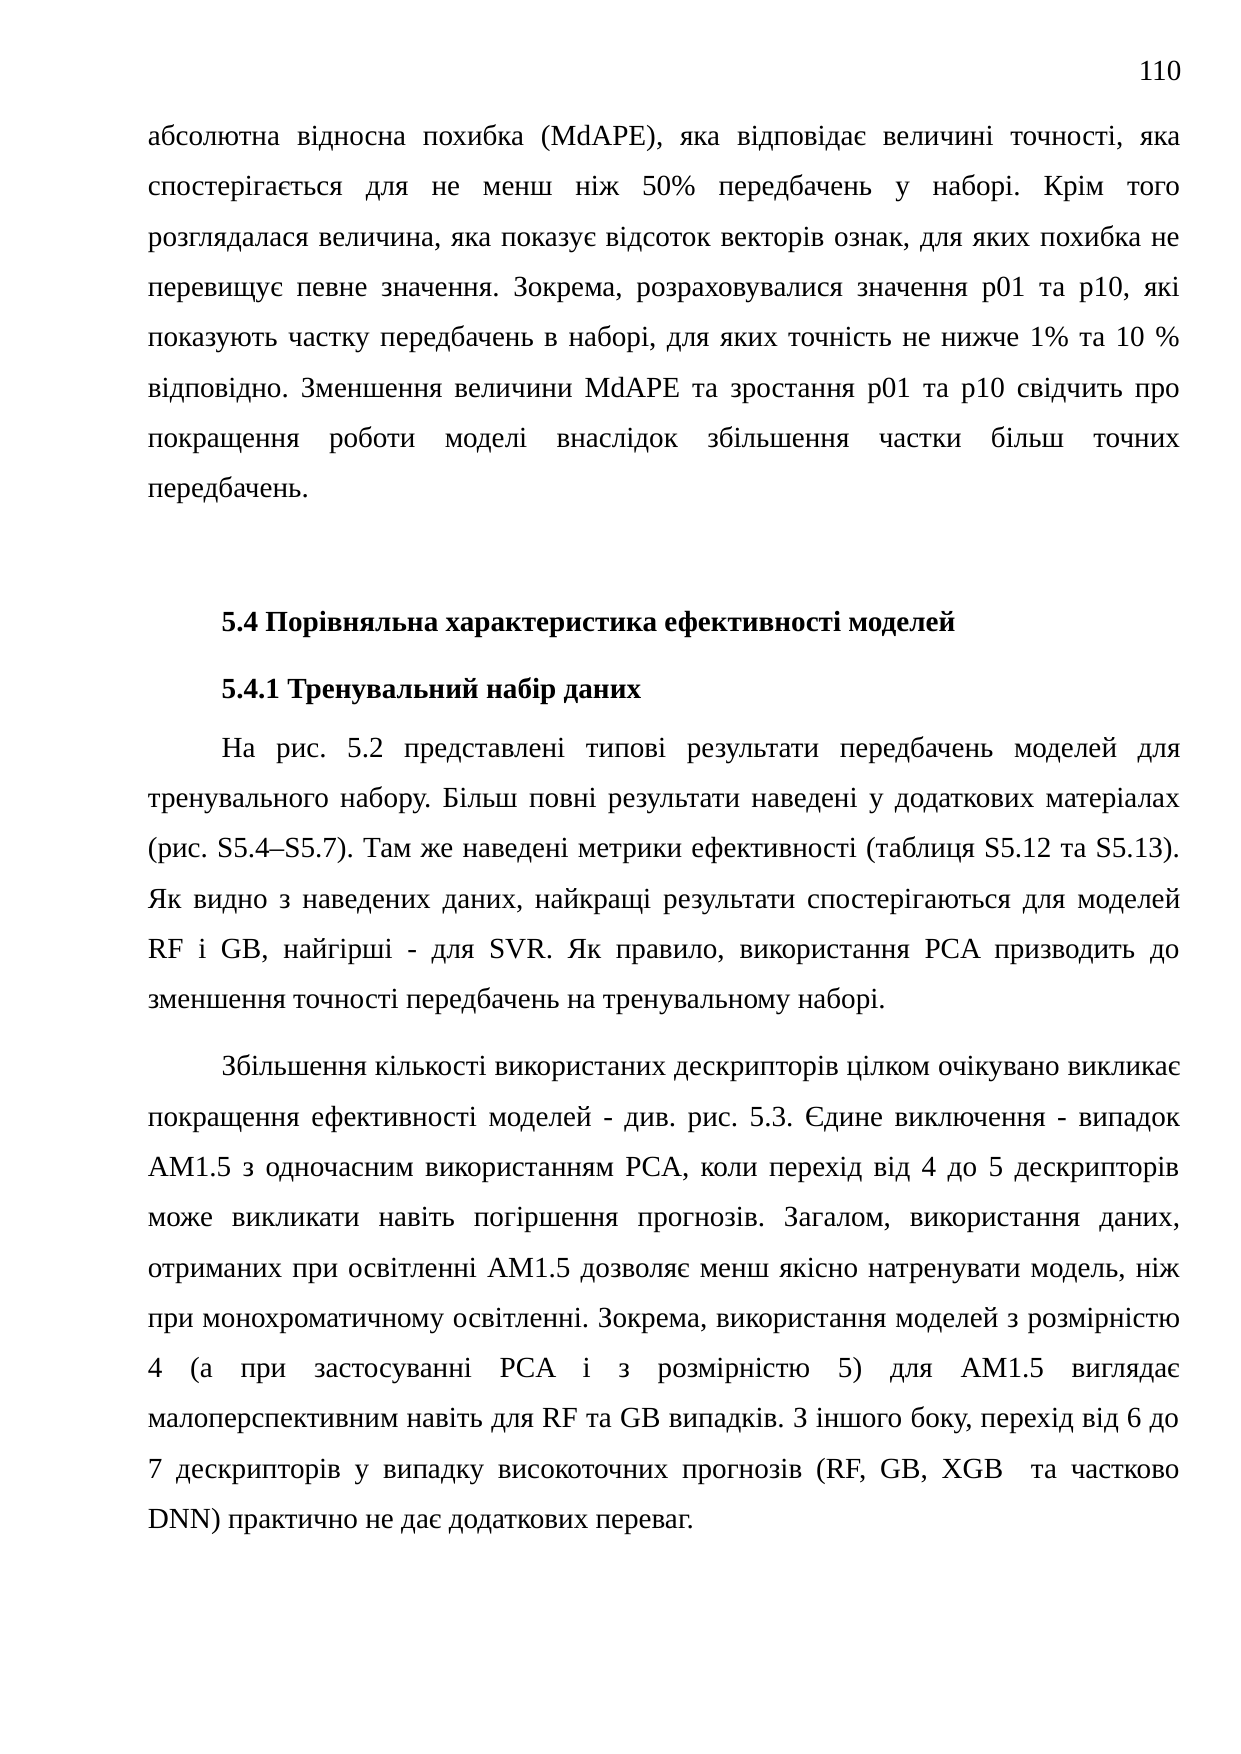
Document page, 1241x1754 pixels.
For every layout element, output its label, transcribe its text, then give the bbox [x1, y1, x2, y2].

text На рис. 5.2 представлені типові результати передбачень моделей для тренувального набору. Більш повні результати наведені у додаткових матеріалах (рис. S5.4–S5.7). Там же наведені метрики ефективності (таблиця S5.12 та S5.13). Як видно з наведених даних, найкращі результати спостерігаються для моделей RF і GB, найгірші - для SVR. Як правило, використання PCA призводить до зменшення точності передбачень на тренувальному наборі. [148, 730, 1181, 1015]
subtitle 5.4.1 Тренувальний набір даних [148, 671, 1181, 705]
subtitle 5.4 Порівняльна характеристика ефективності моделей [148, 604, 1181, 638]
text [148, 118, 1181, 504]
text Збільшення кількості використаних дескрипторів цілком очікувано викликає покращення ефективності моделей - див. рис. 5.3. Єдине виключення - випадок АМ1.5 з одночасним використанням PCA, коли перехід від 4 до 5 дескрипторів може викликати навіть погіршення прогнозів. Загалом, використання даних, отриманих при освітленні АМ1.5 дозволяє менш якісно натренувати модель, ніж при монохроматичному освітленні. Зокрема, використання моделей з розмірністю 4 (а при застосуванні PCA і з розмірністю 5) для АМ1.5 виглядає малоперспективним навіть для RF та GB випадків. З іншого боку, перехід від 6 до 7 дескрипторів у випадку високоточних прогнозів (RF, GB, XGB та частково DNN) практично не дає додаткових переваг. [148, 1048, 1181, 1535]
